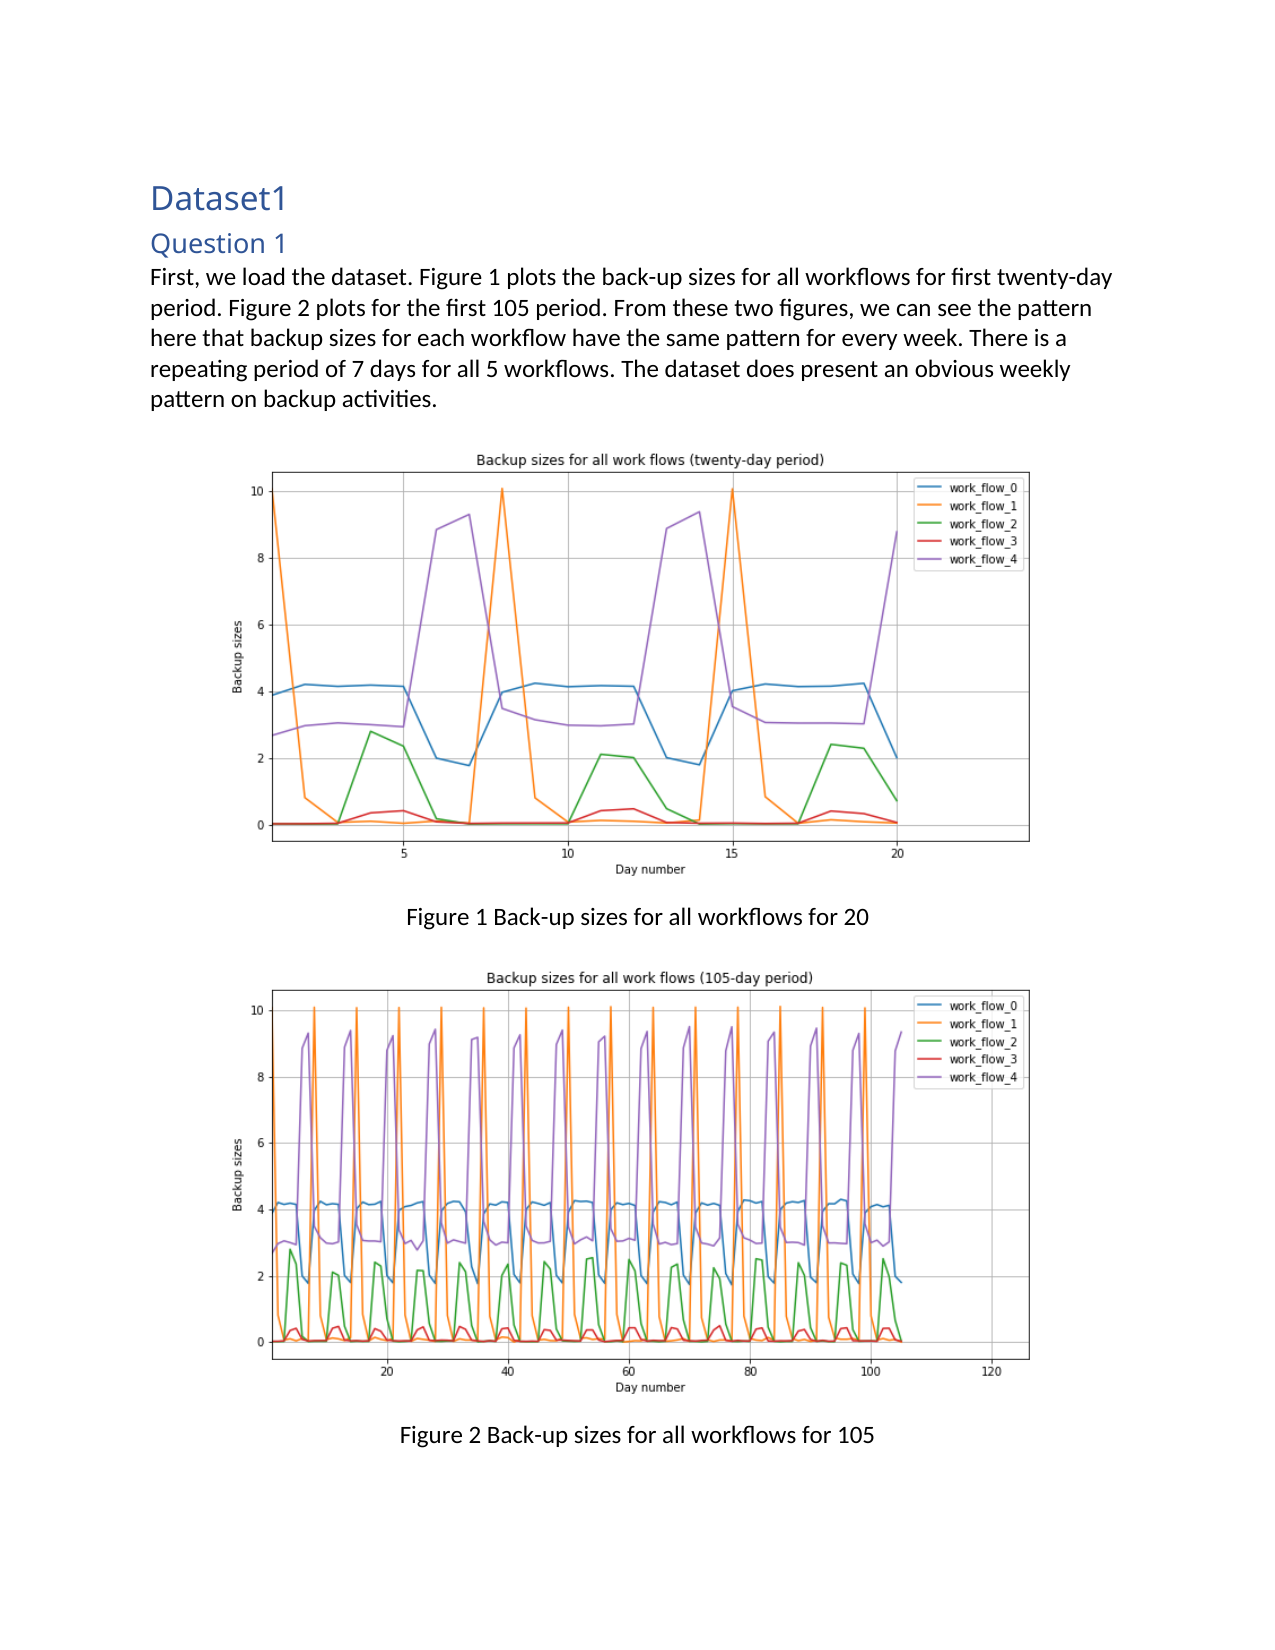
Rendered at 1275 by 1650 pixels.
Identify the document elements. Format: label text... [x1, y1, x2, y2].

text First, we load the dataset. Figure 1 plots the back-up sizes for all workflows for first twenty-day period. Figure 2 plots for the first 105 period. From these two figures, we can see the pattern here that backup sizes for each workflow have the same pattern for every week. There is a repeating period of 7 days for all 5 workflows. The dataset does present an obvious weekly pattern on backup activities. [150, 261, 1125, 414]
subtitle Question 1 [150, 224, 1125, 261]
picture [150, 414, 1125, 902]
subtitle Dataset1 [150, 175, 1125, 220]
text Figure 1 Back-up sizes for all workflows for 20 [150, 902, 1125, 932]
picture [150, 932, 1125, 1420]
text Figure 2 Back-up sizes for all workflows for 105 [150, 1420, 1125, 1450]
